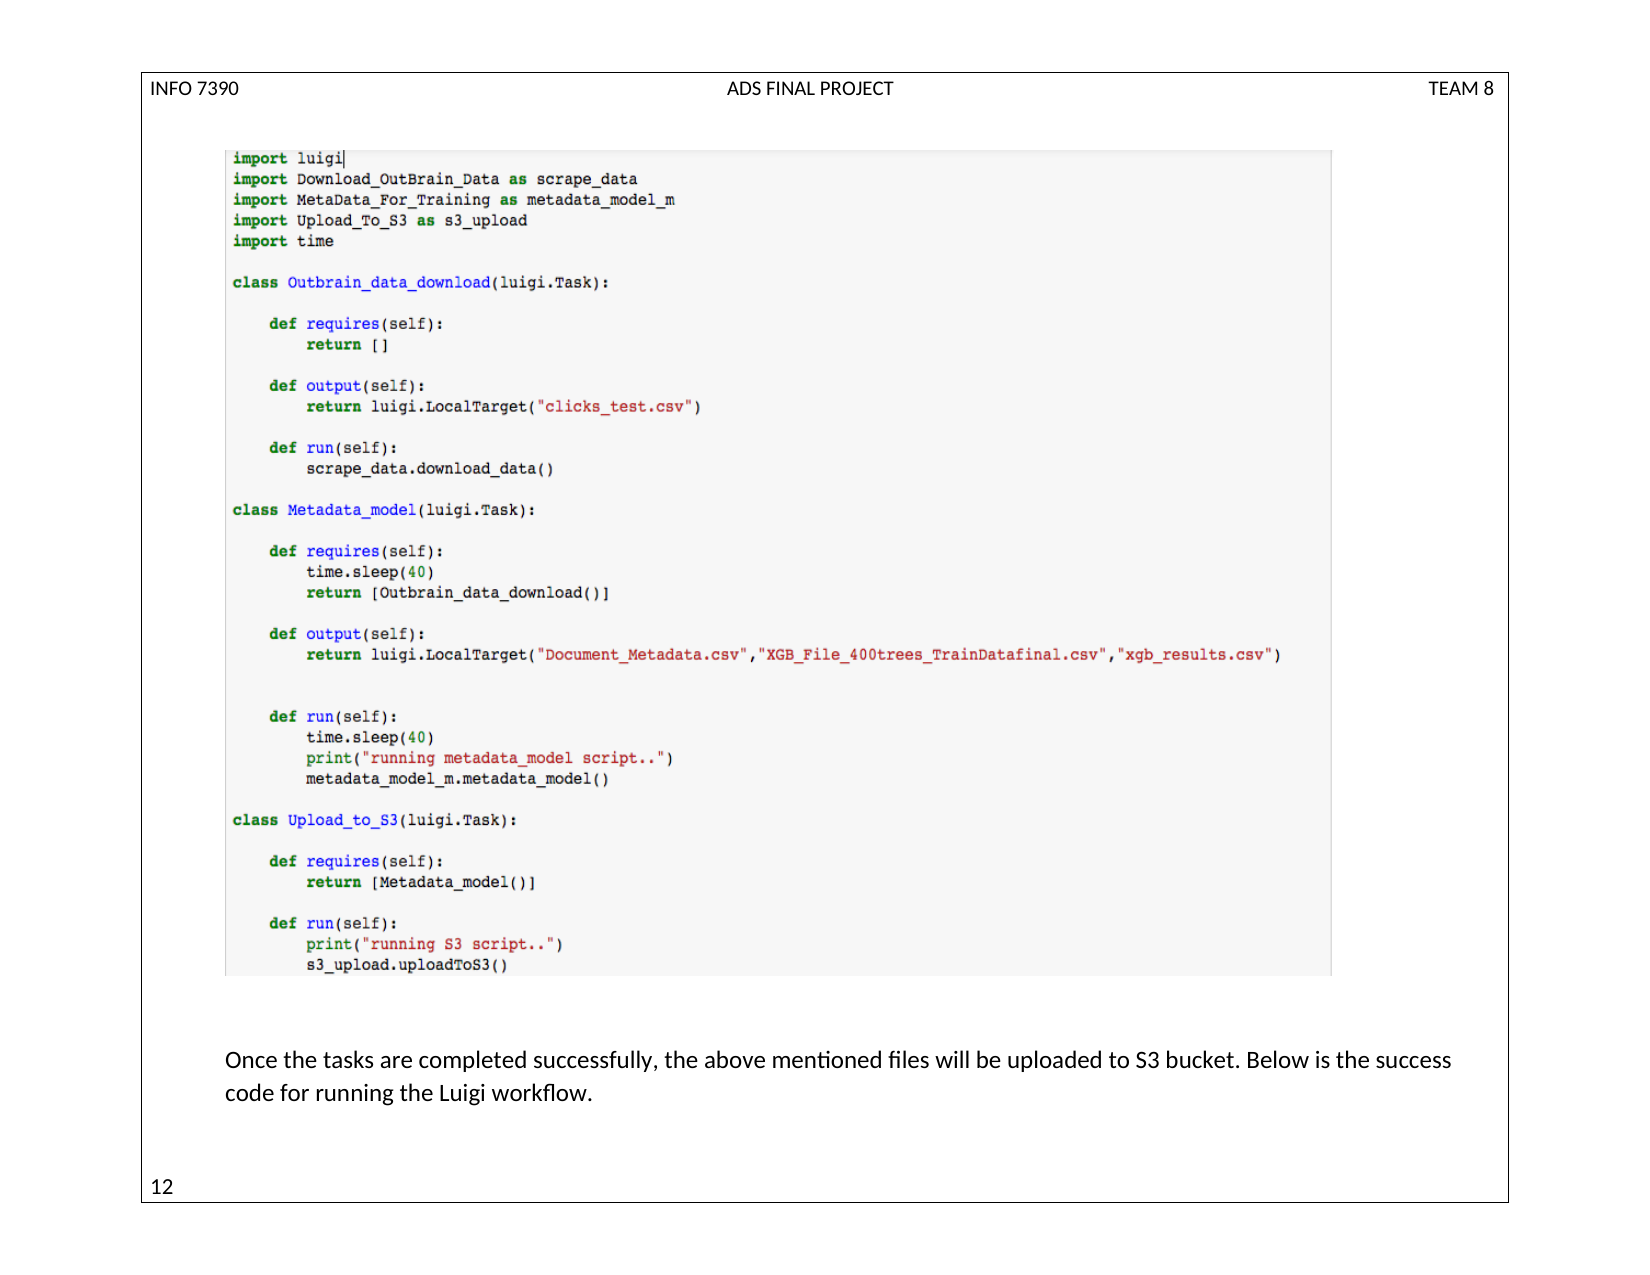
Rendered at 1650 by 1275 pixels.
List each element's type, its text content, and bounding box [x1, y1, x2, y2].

text Once the tasks are completed successfully, the above mentioned files will be uploaded to S3 bucket. Below is the success code for running the Luigi workflow. [225, 1044, 1500, 1107]
picture [225, 150, 1334, 976]
